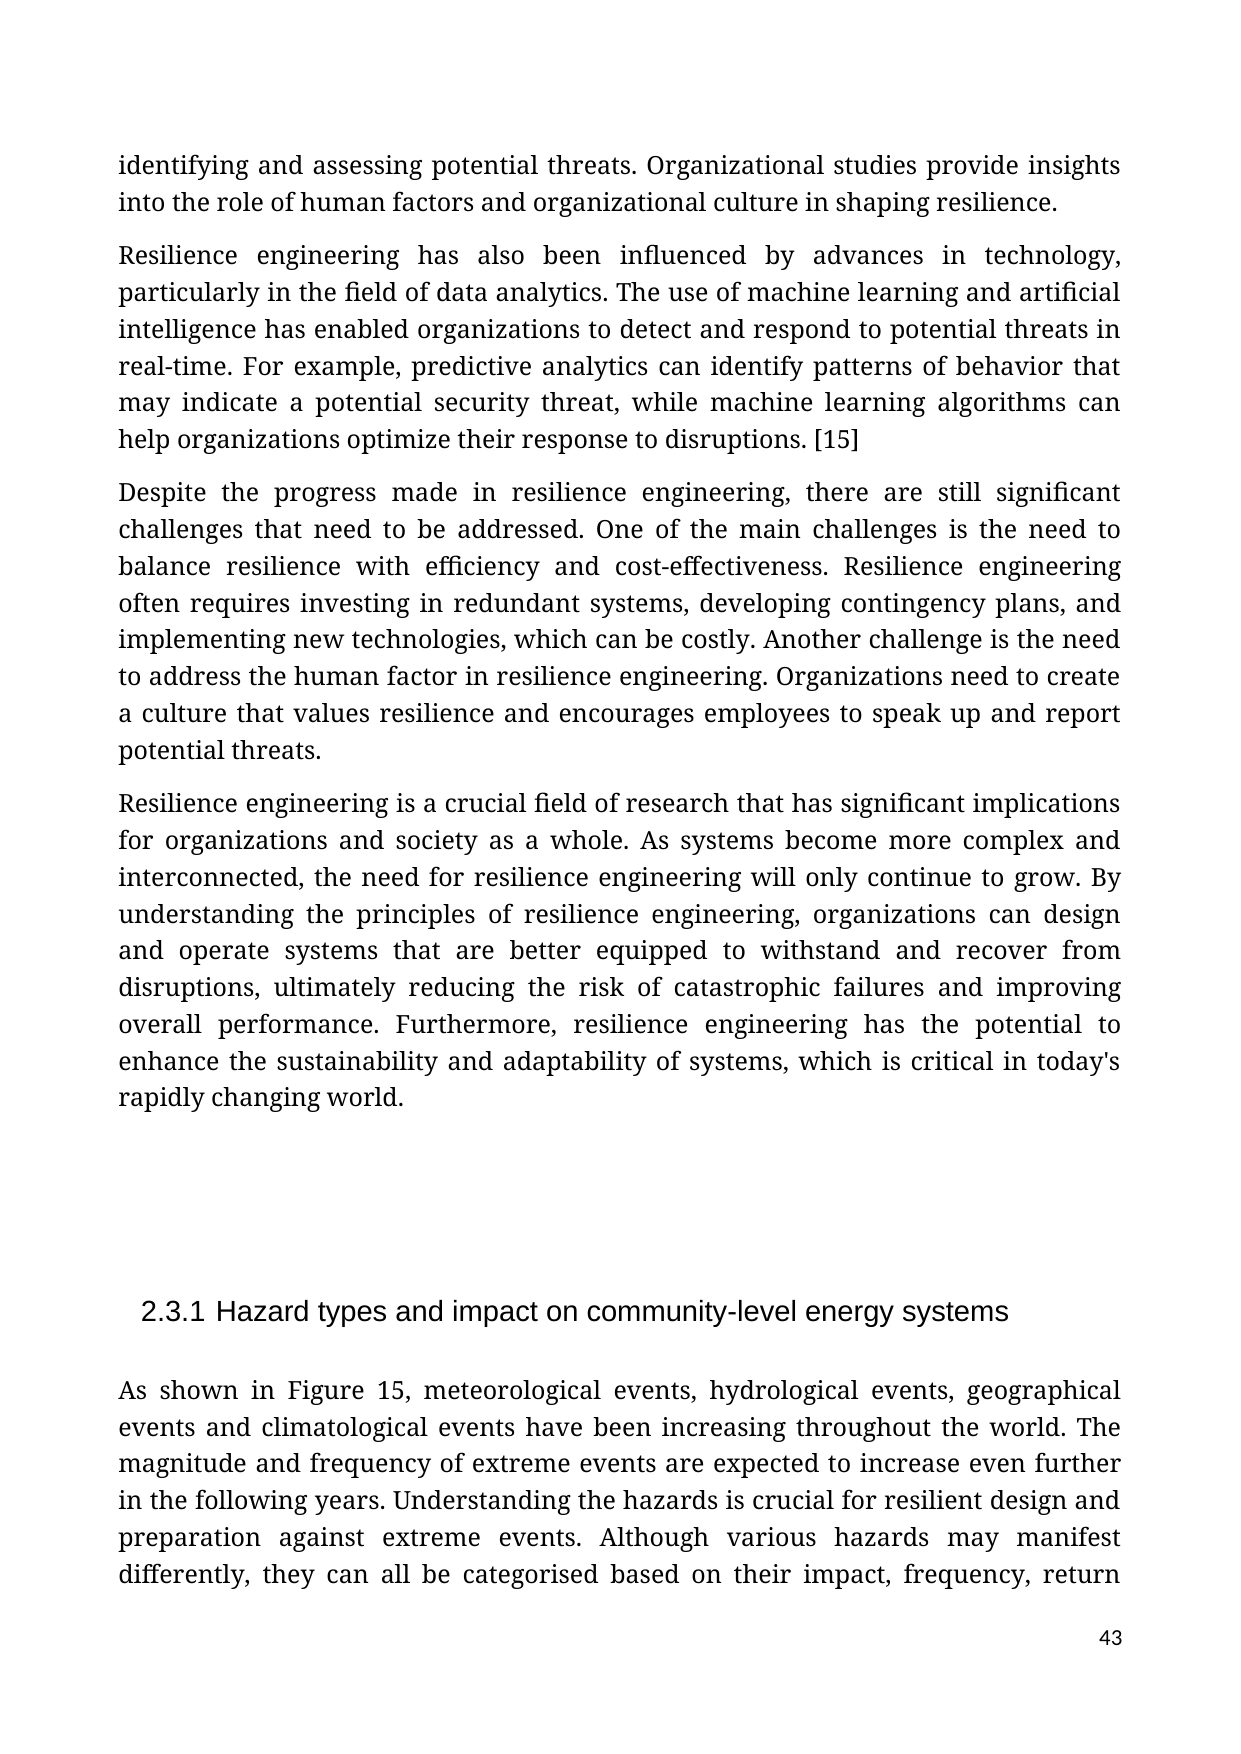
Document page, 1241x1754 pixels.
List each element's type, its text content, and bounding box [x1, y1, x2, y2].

text Resilience engineering is a crucial field of research that has significant implications for organizations and society as a whole. As systems become more complex and interconnected, the need for resilience engineering will only continue to grow. By understanding the principles of resilience engineering, organizations can design and operate systems that are better equipped to withstand and recover from disruptions, ultimately reducing the risk of catastrophic failures and improving overall performance. Furthermore, resilience engineering has the potential to enhance the sustainability and adaptability of systems, which is critical in today's rapidly changing world. [118, 786, 1122, 1114]
subtitle Hazard types and impact on community-level energy systems [28, 1294, 1122, 1327]
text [118, 1372, 1122, 1590]
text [118, 148, 1122, 218]
text Despite the progress made in resilience engineering, there are still significant challenges that need to be addressed. One of the main challenges is the need to balance resilience with efficiency and cost-effectiveness. Resilience engineering often requires investing in redundant systems, developing contingency plans, and implementing new technologies, which can be costly. Another challenge is the need to address the human factor in resilience engineering. Organizations need to create a culture that values resilience and encourages employees to speak up and report potential threats. [118, 475, 1122, 767]
text Resilience engineering has also been influenced by advances in technology, particularly in the field of data analytics. The use of machine learning and artificial intelligence has enabled organizations to detect and respond to potential threats in real-time. For example, predictive analytics can identify patterns of behavior that may indicate a potential security threat, while machine learning algorithms can help organizations optimize their response to disruptions. [15] [118, 238, 1122, 456]
